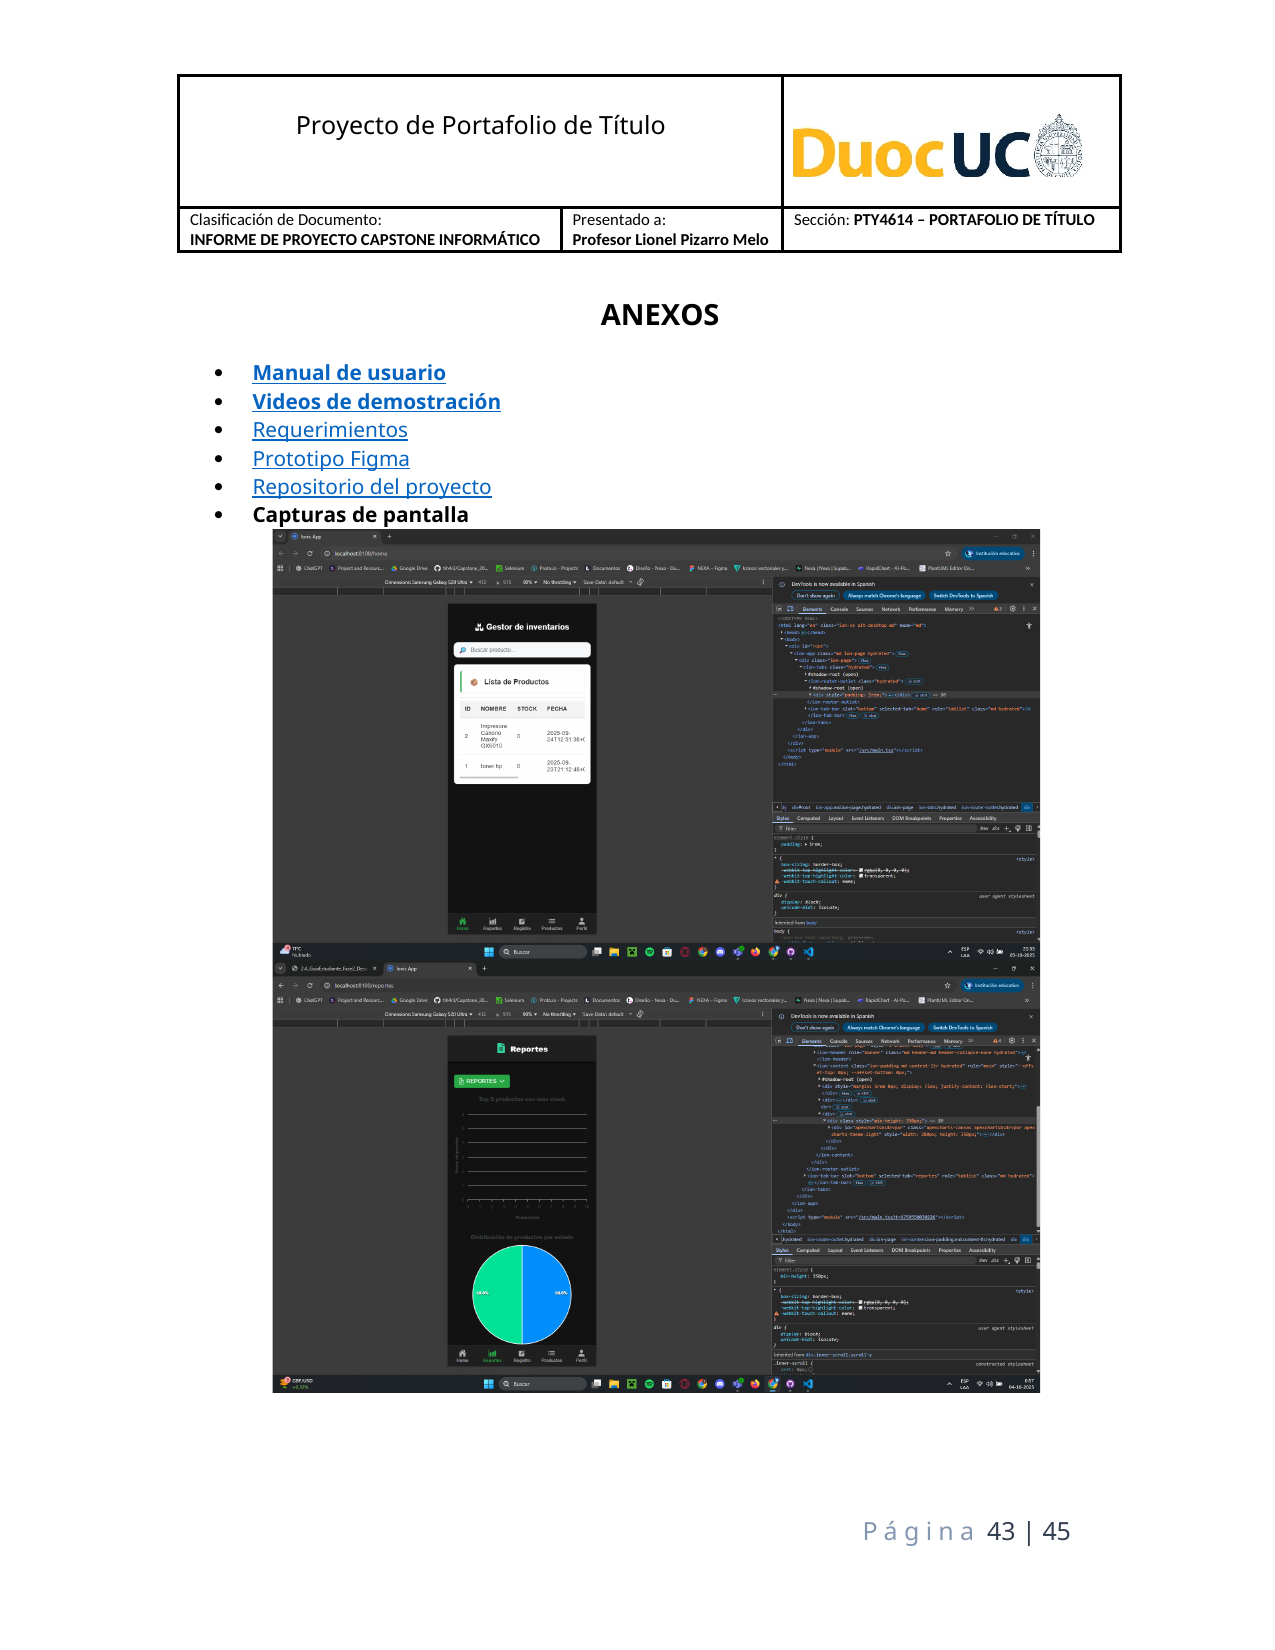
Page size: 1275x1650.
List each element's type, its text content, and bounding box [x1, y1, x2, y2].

picture [791, 113, 1083, 176]
picture [272, 529, 1040, 1393]
list Capturas de pantalla [215, 501, 1098, 529]
subtitle ANEXOS [222, 294, 1098, 333]
list Requerimientos [215, 415, 1098, 444]
list Repositorio del proyecto [215, 472, 1098, 501]
list Manual de usuario [215, 358, 1098, 387]
list Videos de demostración [215, 387, 1098, 415]
list Prototipo Figma [215, 444, 1098, 472]
